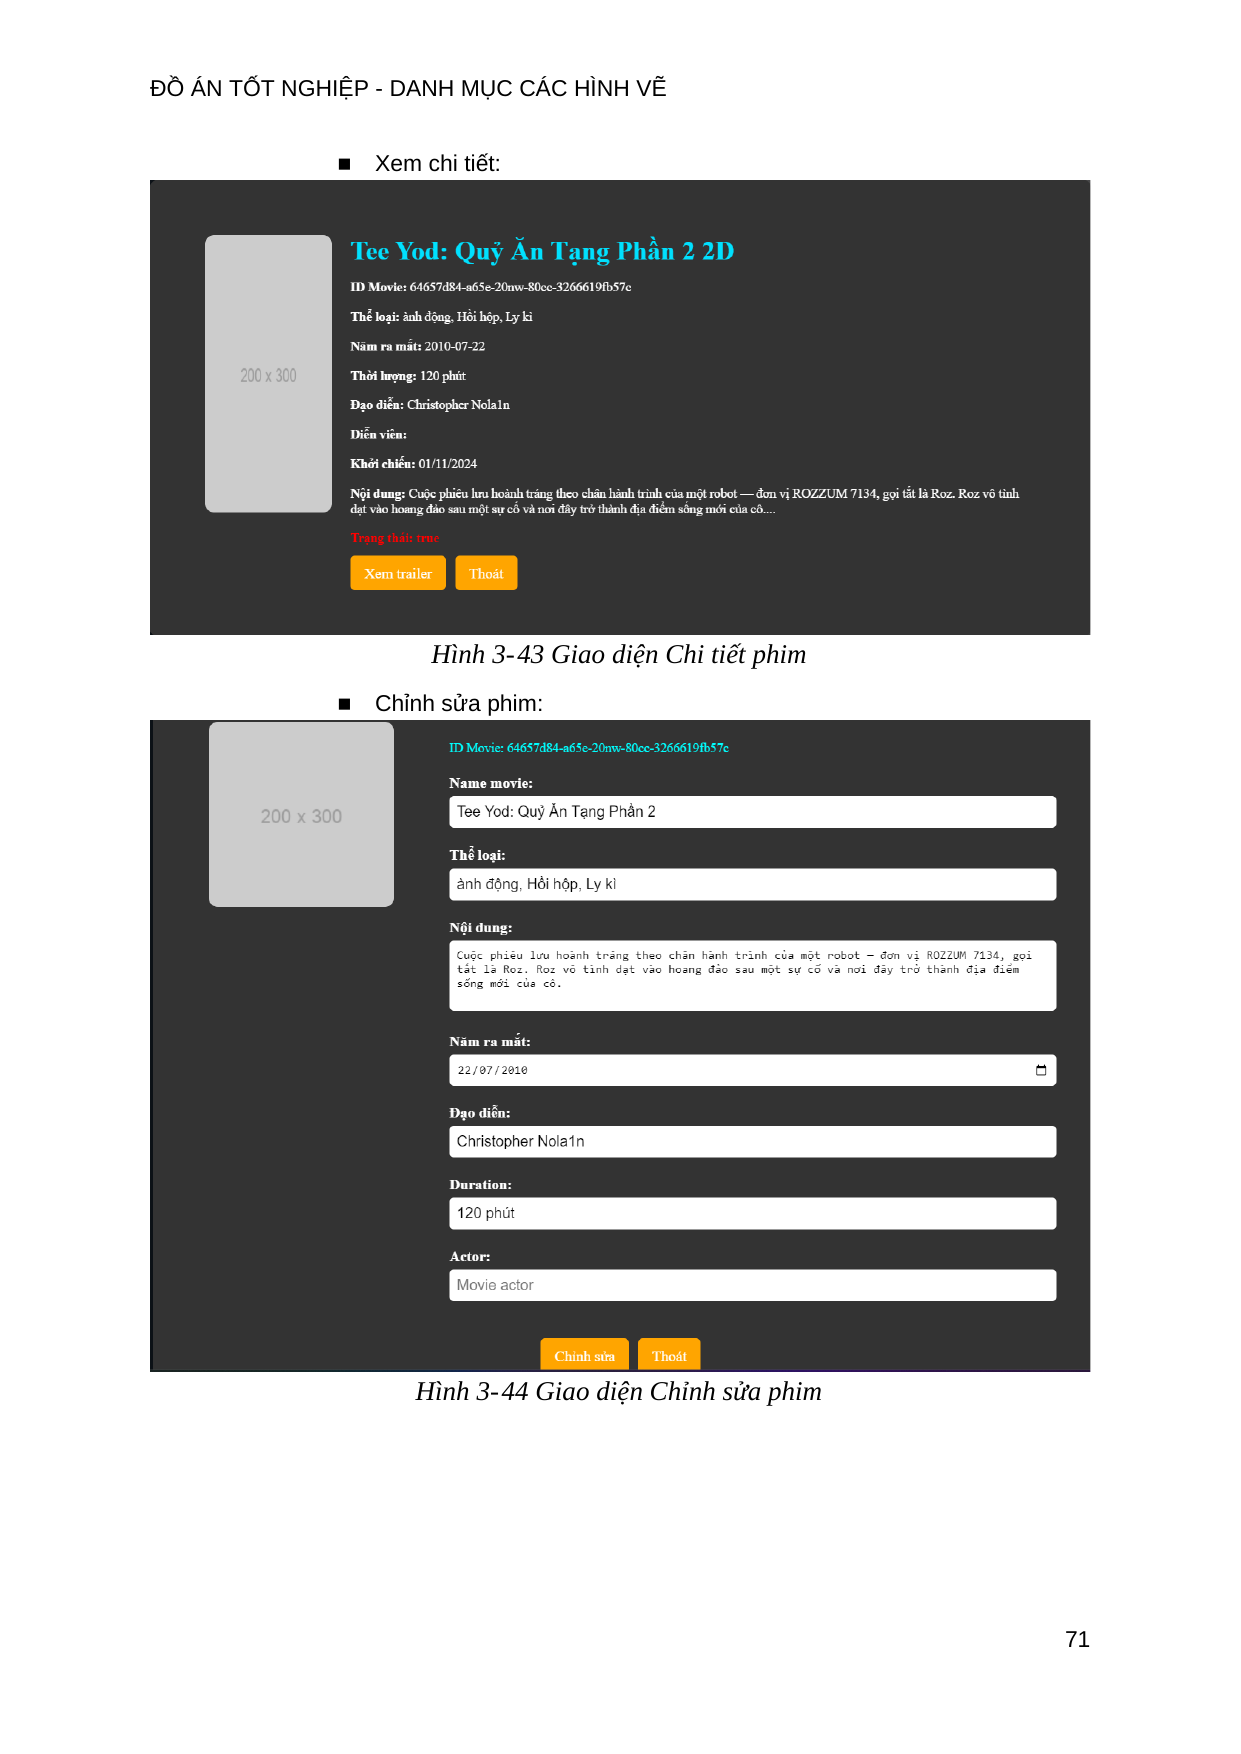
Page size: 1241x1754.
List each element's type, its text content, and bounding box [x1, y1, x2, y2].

picture [150, 720, 1091, 1372]
list Xem chi tiết: [337, 150, 1090, 176]
list Chỉnh sửa phim: [337, 690, 1090, 716]
picture [150, 180, 1091, 635]
